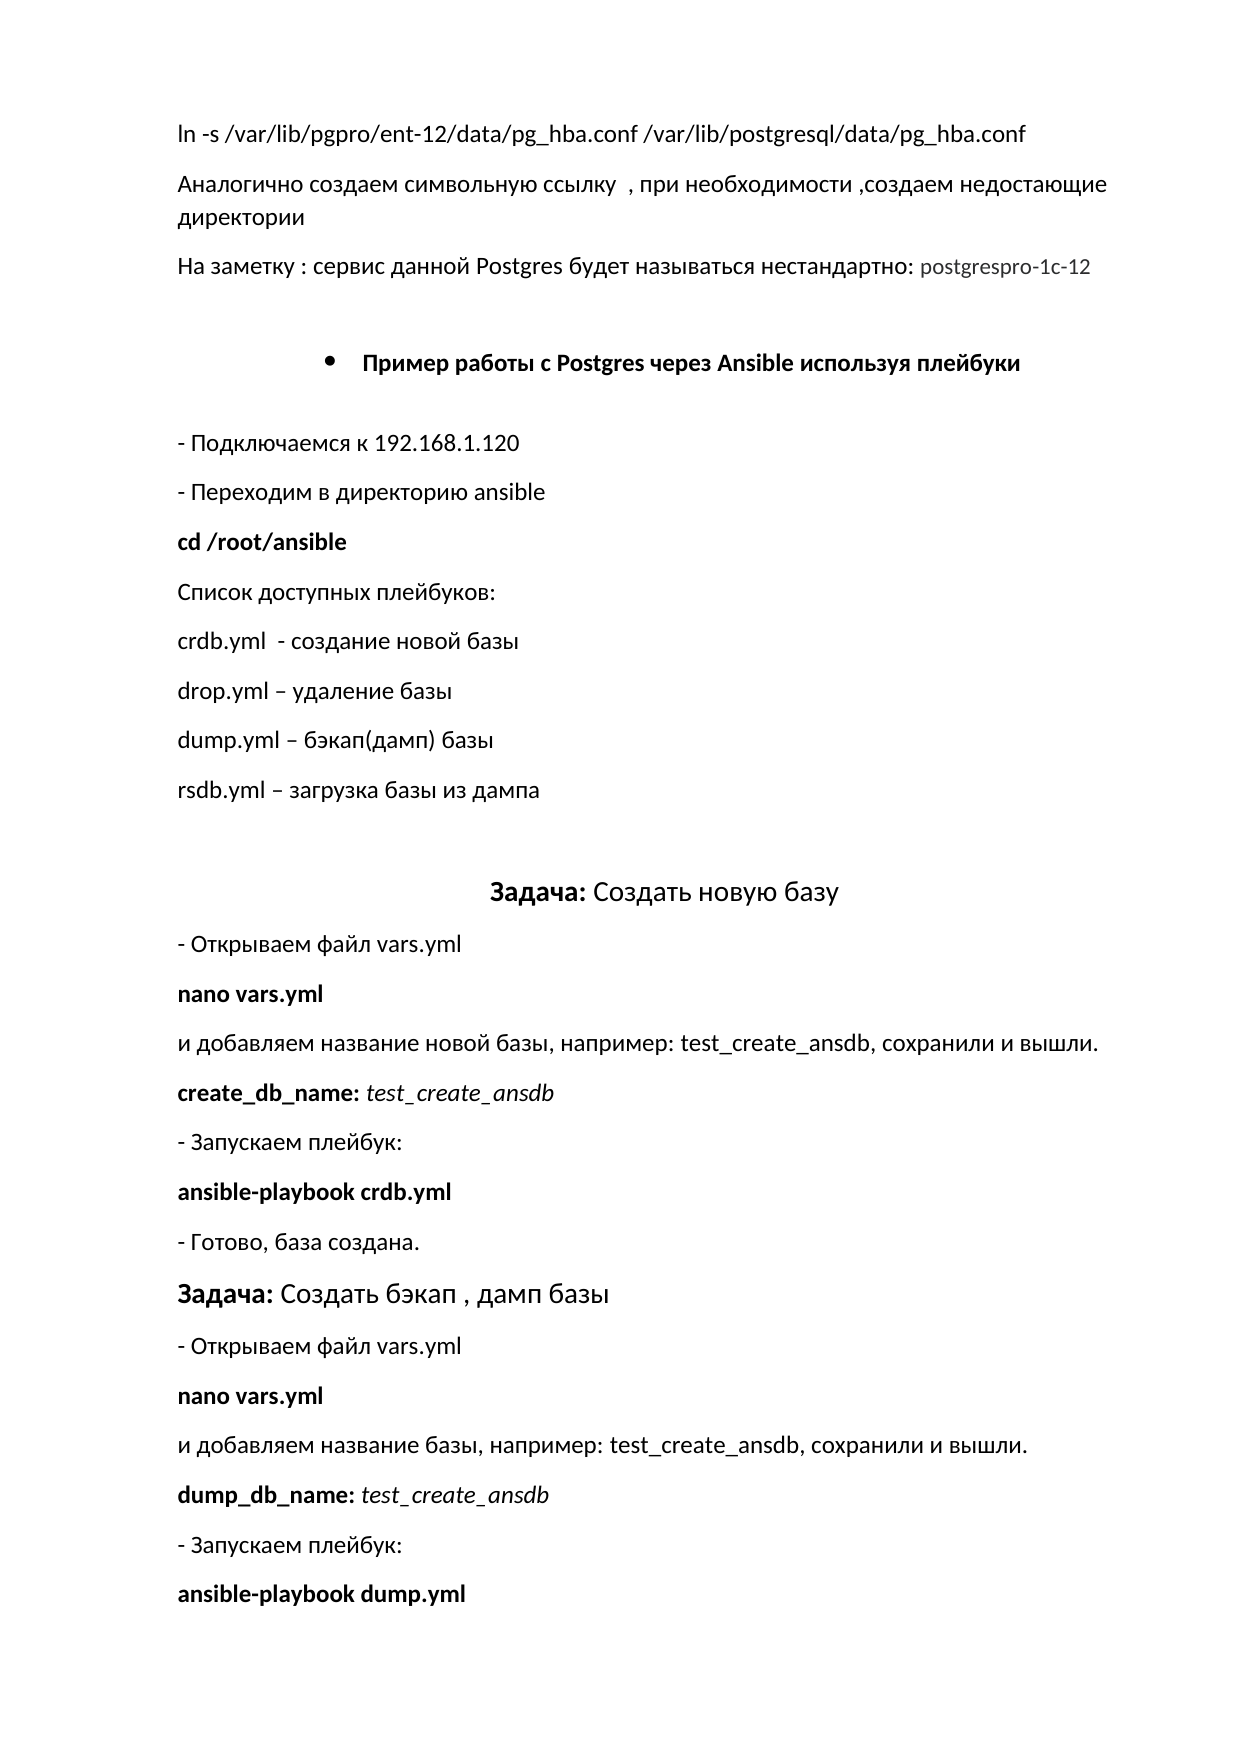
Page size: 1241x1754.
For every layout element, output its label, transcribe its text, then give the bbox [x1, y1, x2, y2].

text Аналогично создаем символьную ссылку , при необходимости ,создаем недостающие директории [177, 168, 1152, 231]
text ansible-playbook dump.yml [177, 1578, 1152, 1609]
text ansible-playbook crdb.yml [177, 1176, 1152, 1207]
text dump_db_name: test_create_ansdb [177, 1479, 1152, 1510]
text create_db_name: test_create_ansdb [177, 1077, 1152, 1107]
text - Запускаем плейбук: [177, 1127, 1152, 1157]
text Список доступных плейбуков: [177, 576, 1152, 606]
text - Переходим в директорию ansible [177, 476, 1152, 507]
text Задача: Создать новую базу [177, 873, 1152, 909]
text crdb.yml - создание новой базы [177, 625, 1152, 656]
text - Готово, база создана. [177, 1226, 1152, 1256]
text ln -s /var/lib/pgpro/ent-12/data/pg_hba.conf /var/lib/postgresql/data/pg_hba.conf [177, 118, 1152, 149]
list Пример работы с Postgres через Ansible используя плейбуки [325, 347, 1152, 377]
text На заметку : сервис данной Postgres будет называться нестандартно: postgrespro-1c-12 [177, 250, 1152, 281]
text nano vars.yml [177, 1380, 1152, 1411]
text - Запускаем плейбук: [177, 1529, 1152, 1559]
text - Открываем файл vars.yml [177, 928, 1152, 959]
text cd /root/ansible [177, 526, 1152, 557]
text - Подключаемся к 192.168.1.120 [177, 427, 1152, 457]
text Задача: Создать бэкап , дамп базы [177, 1275, 1152, 1311]
text dump.yml – бэкап(дамп) базы [177, 724, 1152, 755]
text и добавляем название базы, например: test_create_ansdb, сохранили и вышли. [177, 1429, 1152, 1460]
text drop.yml – удаление базы [177, 675, 1152, 705]
text nano vars.yml [177, 978, 1152, 1008]
text и добавляем название новой базы, например: test_create_ansdb, сохранили и вышли. [177, 1027, 1152, 1058]
text rsdb.yml – загрузка базы из дампа [177, 774, 1152, 804]
text - Открываем файл vars.yml [177, 1330, 1152, 1361]
